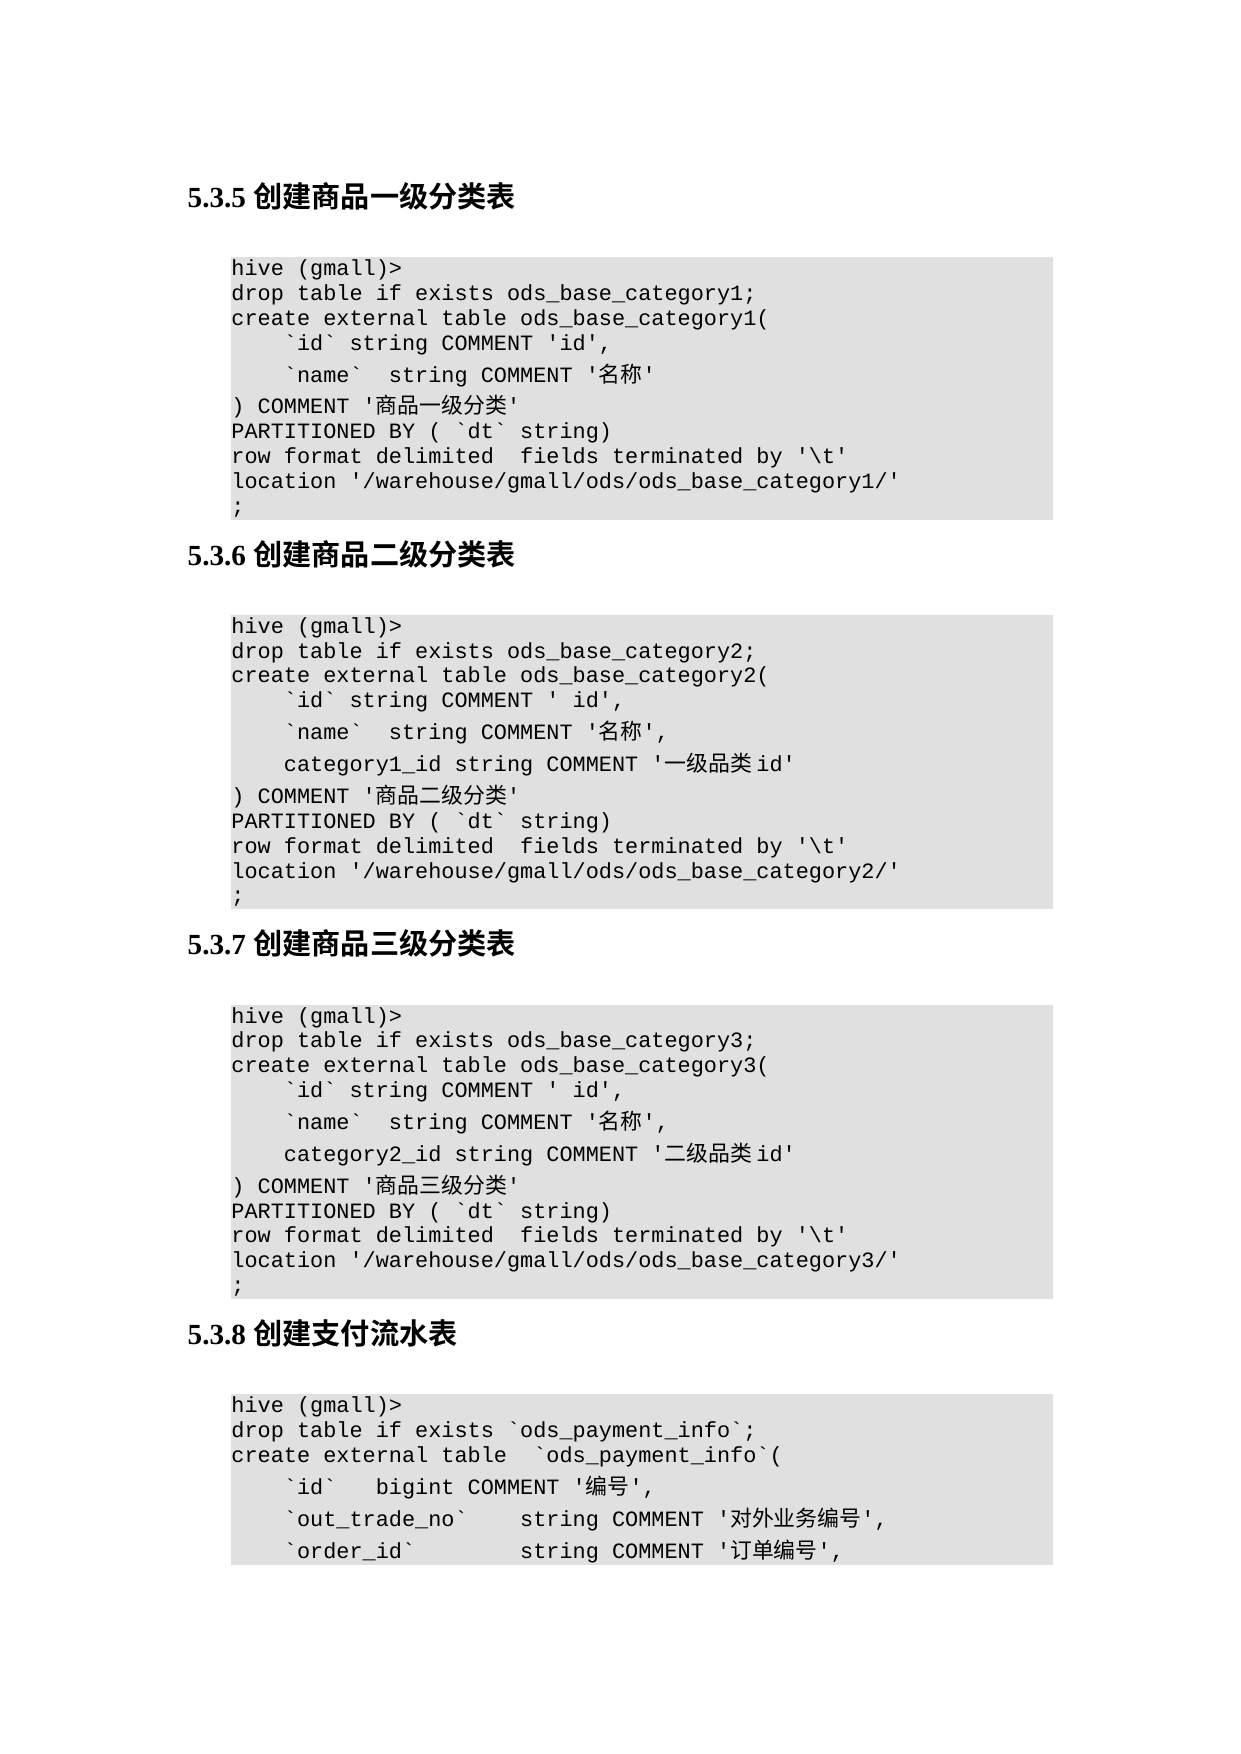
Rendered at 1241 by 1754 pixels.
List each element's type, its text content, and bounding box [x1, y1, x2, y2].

subtitle 5.3.5 创建商品一级分类表 [187, 162, 1053, 227]
text `name` string COMMENT '名称', [231, 1104, 1053, 1136]
text `id` string COMMENT ' id', [231, 689, 1053, 714]
text `name` string COMMENT '名称' [231, 357, 1053, 388]
subtitle 5.3.8 创建支付流水表 [187, 1299, 1053, 1364]
text `id` string COMMENT 'id', [231, 332, 1053, 357]
text `name` string COMMENT '名称', [231, 714, 1053, 746]
text PARTITIONED BY ( `dt` string) [231, 421, 1053, 445]
text `order_id` string COMMENT '订单编号', [231, 1533, 1053, 1565]
text hive (gmall)> [231, 1394, 1053, 1419]
text PARTITIONED BY ( `dt` string) [231, 810, 1053, 835]
text ; [231, 884, 1053, 909]
text category2_id string COMMENT '二级品类id' [231, 1136, 1053, 1168]
text ; [231, 495, 1053, 520]
subtitle 5.3.7 创建商品三级分类表 [187, 909, 1053, 974]
text `id` bigint COMMENT '编号', [231, 1469, 1053, 1501]
text location '/warehouse/gmall/ods/ods_base_category1/' [231, 470, 1053, 495]
text hive (gmall)> [231, 615, 1053, 640]
text drop table if exists `ods_payment_info`; [231, 1419, 1053, 1444]
text drop table if exists ods_base_category2; [231, 640, 1053, 665]
text `id` string COMMENT ' id', [231, 1079, 1053, 1104]
text hive (gmall)> [231, 257, 1053, 282]
text row format delimited fields terminated by '\t' [231, 445, 1053, 470]
text location '/warehouse/gmall/ods/ods_base_category2/' [231, 860, 1053, 884]
text create external table `ods_payment_info`( [231, 1444, 1053, 1469]
text drop table if exists ods_base_category1; [231, 282, 1053, 307]
text create external table ods_base_category1( [231, 307, 1053, 332]
text row format delimited fields terminated by '\t' [231, 1225, 1053, 1249]
text location '/warehouse/gmall/ods/ods_base_category3/' [231, 1249, 1053, 1274]
text ) COMMENT '商品一级分类' [231, 388, 1053, 421]
text PARTITIONED BY ( `dt` string) [231, 1200, 1053, 1225]
text drop table if exists ods_base_category3; [231, 1029, 1053, 1054]
text ) COMMENT '商品三级分类' [231, 1168, 1053, 1200]
text hive (gmall)> [231, 1005, 1053, 1029]
text ) COMMENT '商品二级分类' [231, 778, 1053, 810]
text `out_trade_no` string COMMENT '对外业务编号', [231, 1501, 1053, 1533]
text create external table ods_base_category2( [231, 665, 1053, 689]
text row format delimited fields terminated by '\t' [231, 835, 1053, 860]
text ; [231, 1274, 1053, 1299]
text create external table ods_base_category3( [231, 1054, 1053, 1079]
text category1_id string COMMENT '一级品类id' [231, 746, 1053, 778]
subtitle 5.3.6 创建商品二级分类表 [187, 520, 1053, 585]
